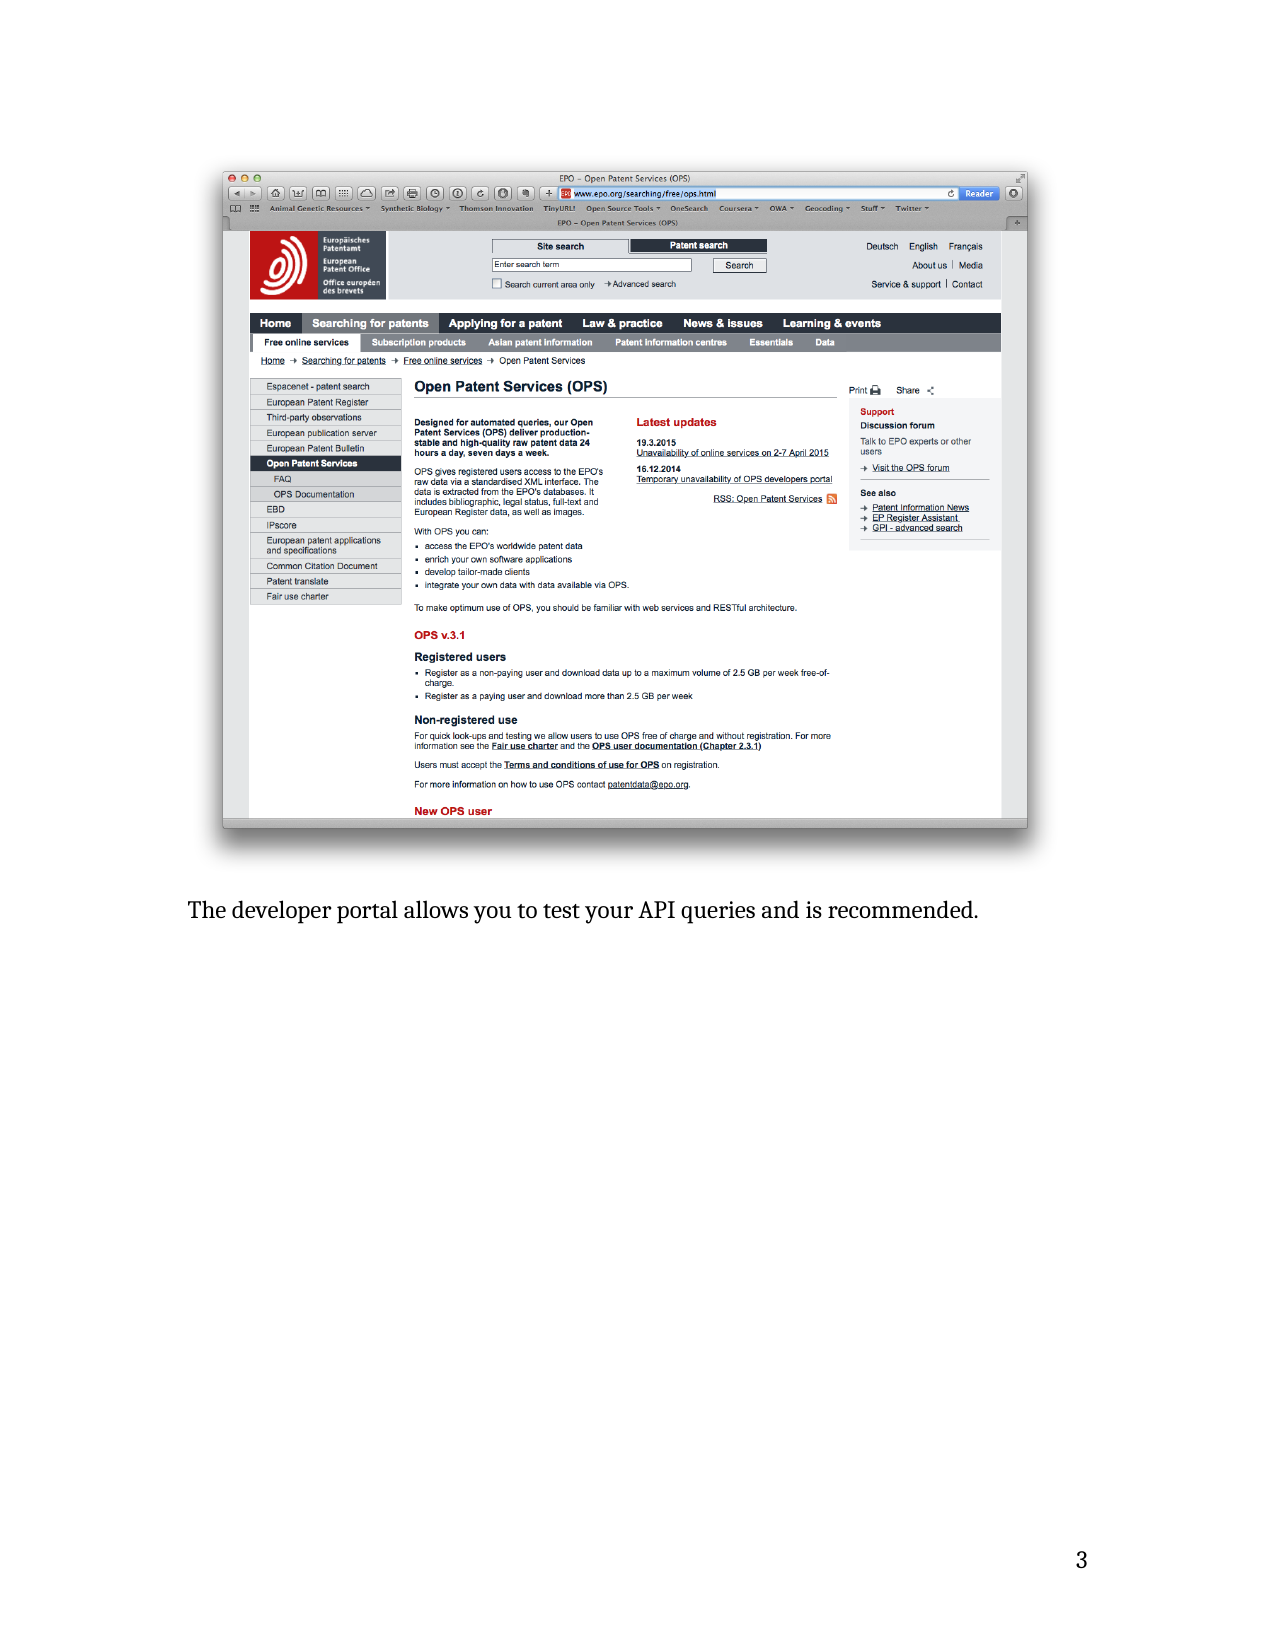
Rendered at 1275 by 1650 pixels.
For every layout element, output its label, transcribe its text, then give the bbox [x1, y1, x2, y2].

picture [187, 150, 1063, 878]
text The developer portal allows you to test your API queries and is recommended. [187, 896, 1087, 925]
